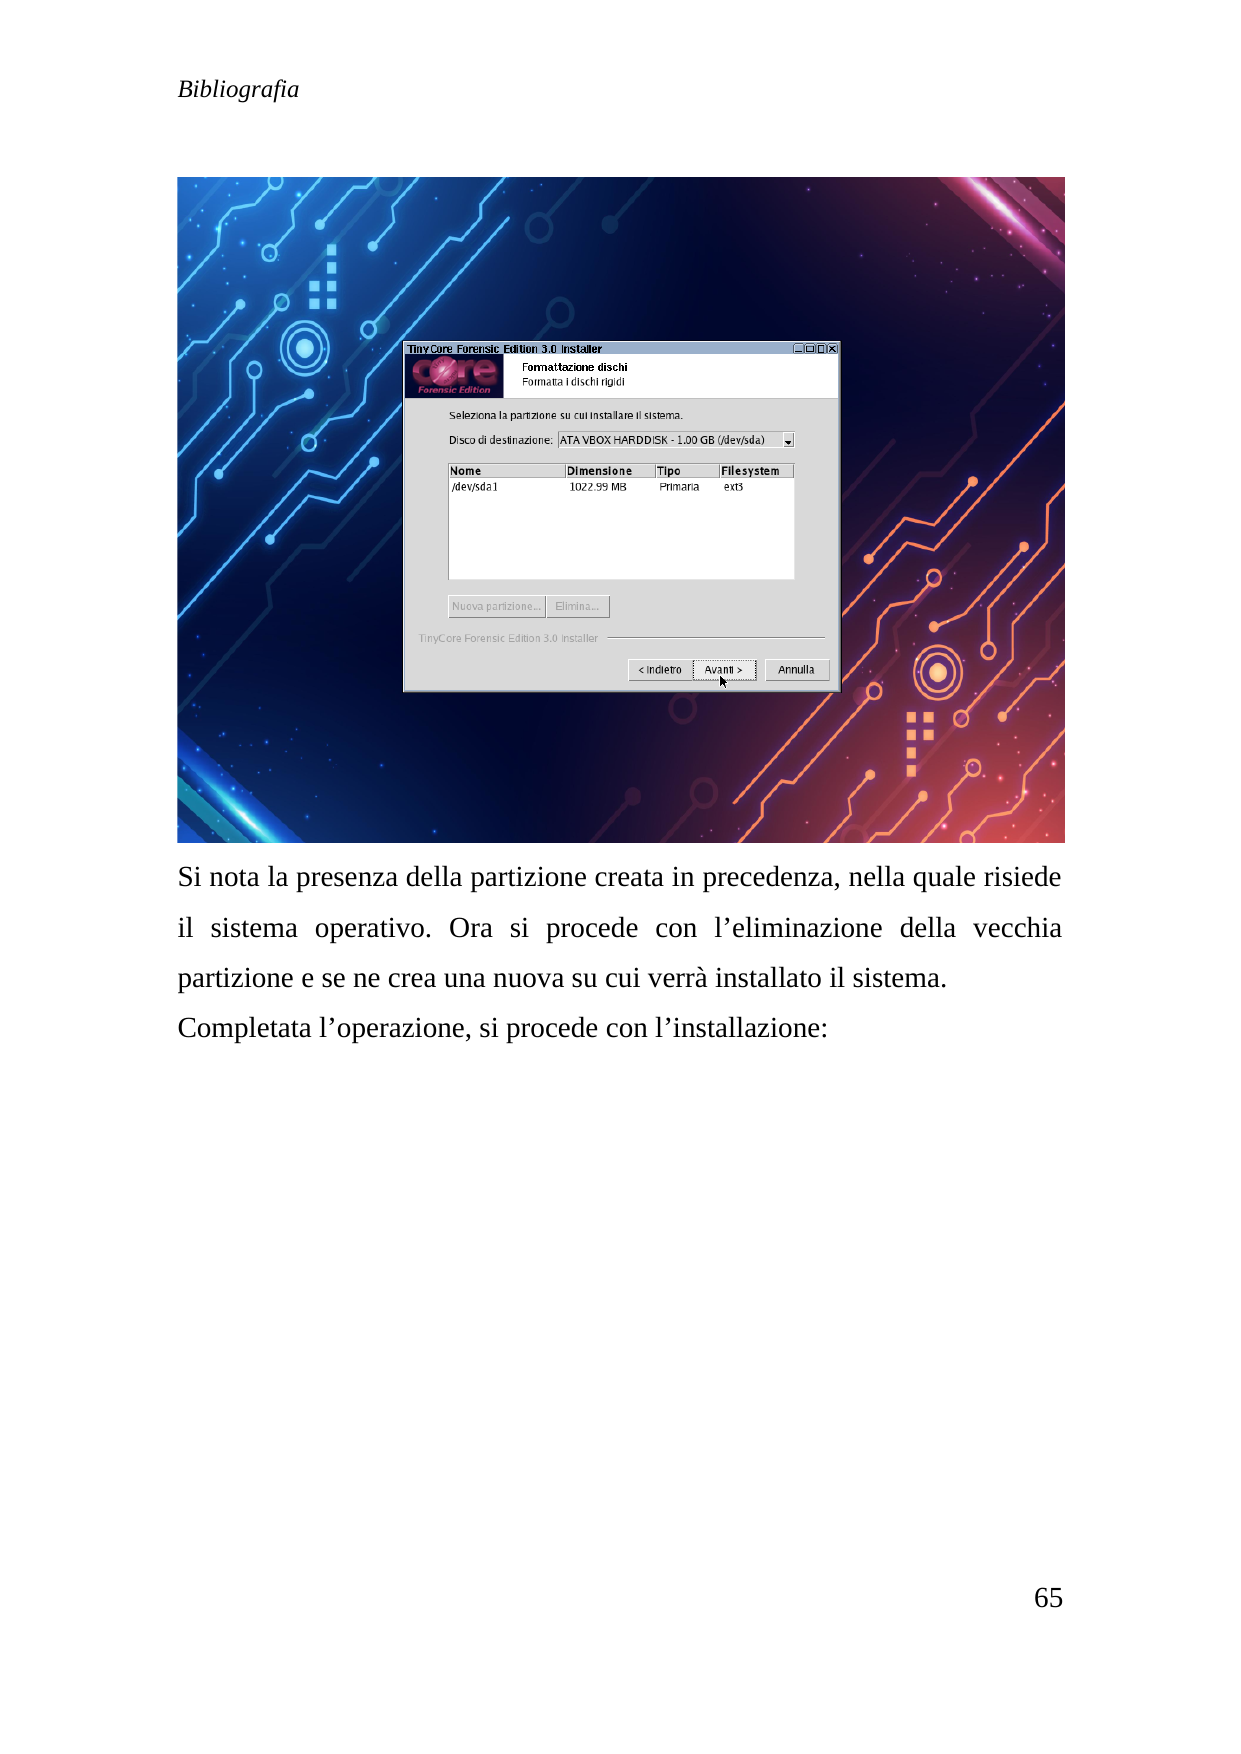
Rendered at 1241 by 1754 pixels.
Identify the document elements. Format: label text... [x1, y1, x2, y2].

text Si nota la presenza della partizione creata in precedenza, nella quale risiede il sistema operativo. Ora si procede con l’eliminazione della vecchia partizione e se ne crea una nuova su cui verrà installato il sistema. [177, 859, 1063, 994]
text Completata l’operazione, si procede con l’installazione: [177, 1011, 1063, 1044]
picture [177, 177, 1065, 843]
